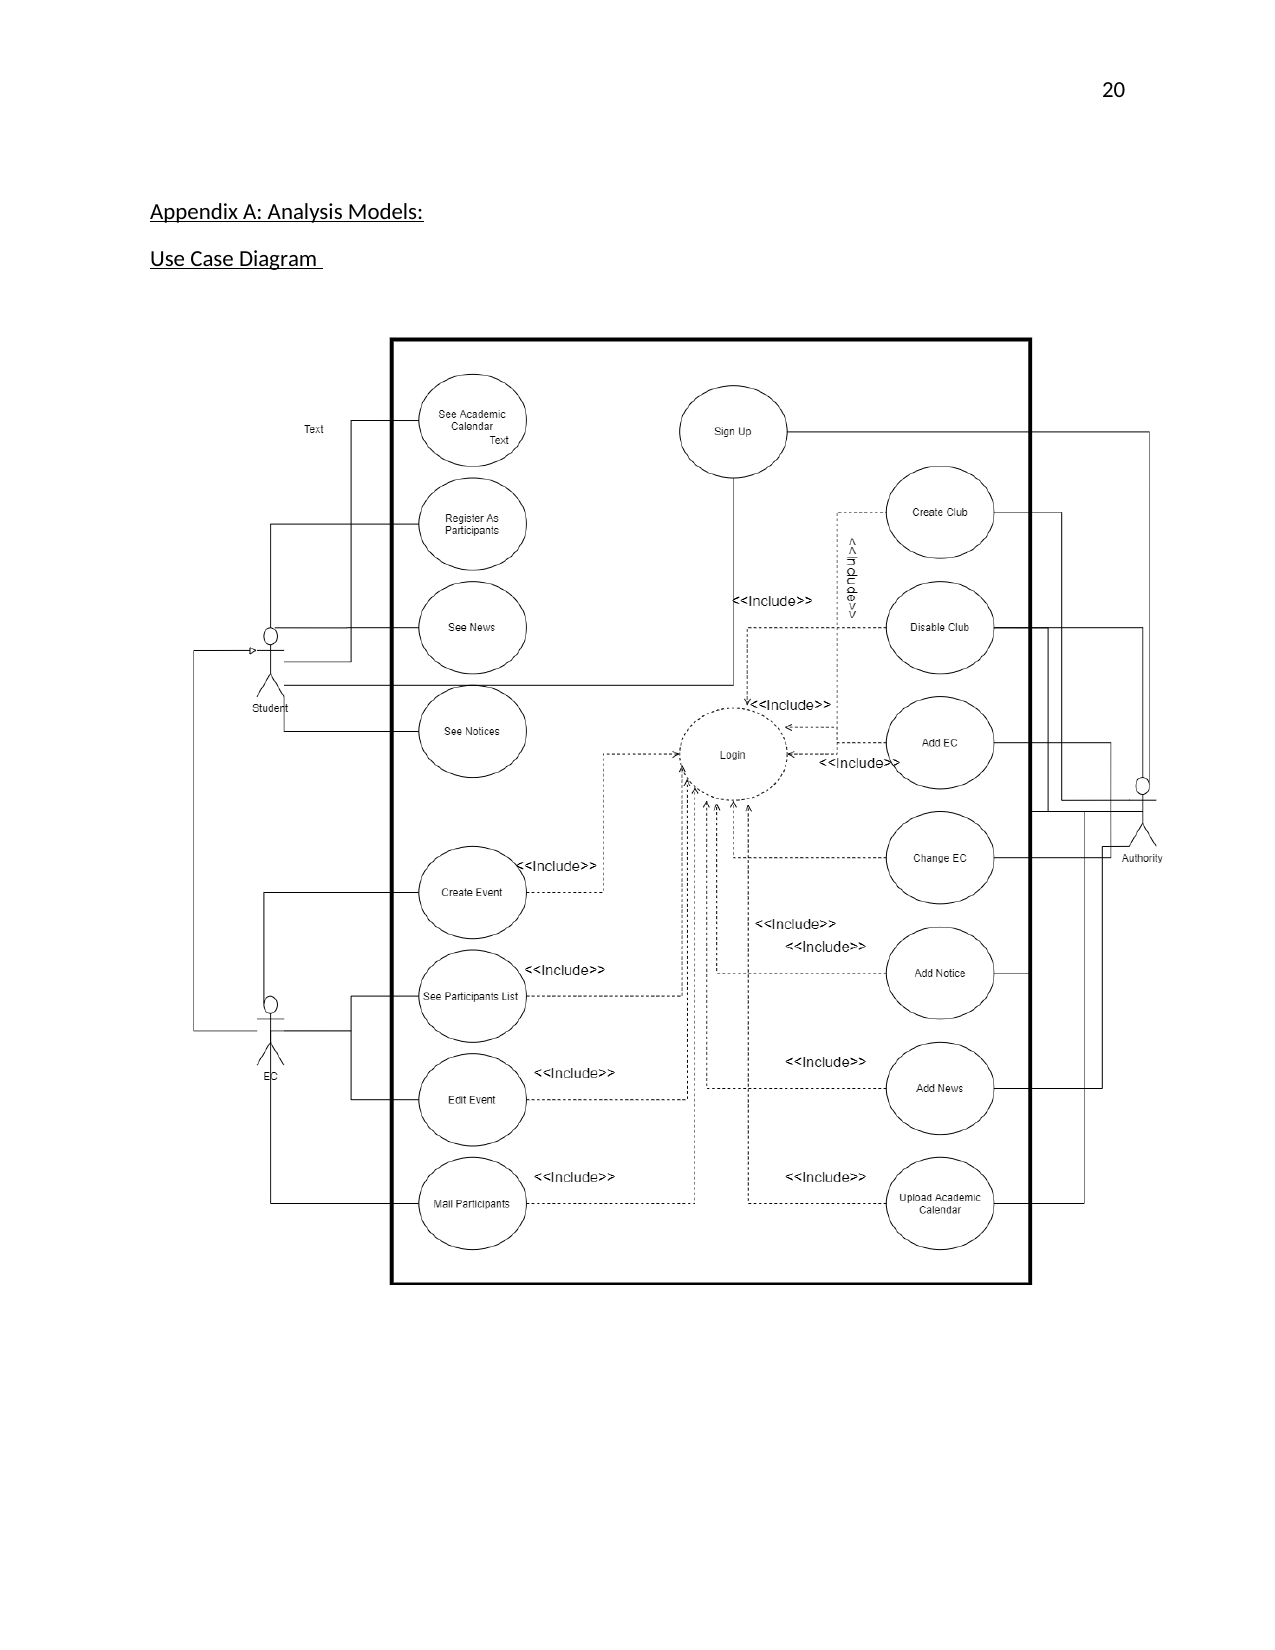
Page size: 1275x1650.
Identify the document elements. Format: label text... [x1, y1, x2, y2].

text Appendix A: Analysis Models: [150, 197, 1125, 225]
text Use Case Diagram [150, 244, 1125, 272]
picture [187, 337, 1163, 1285]
